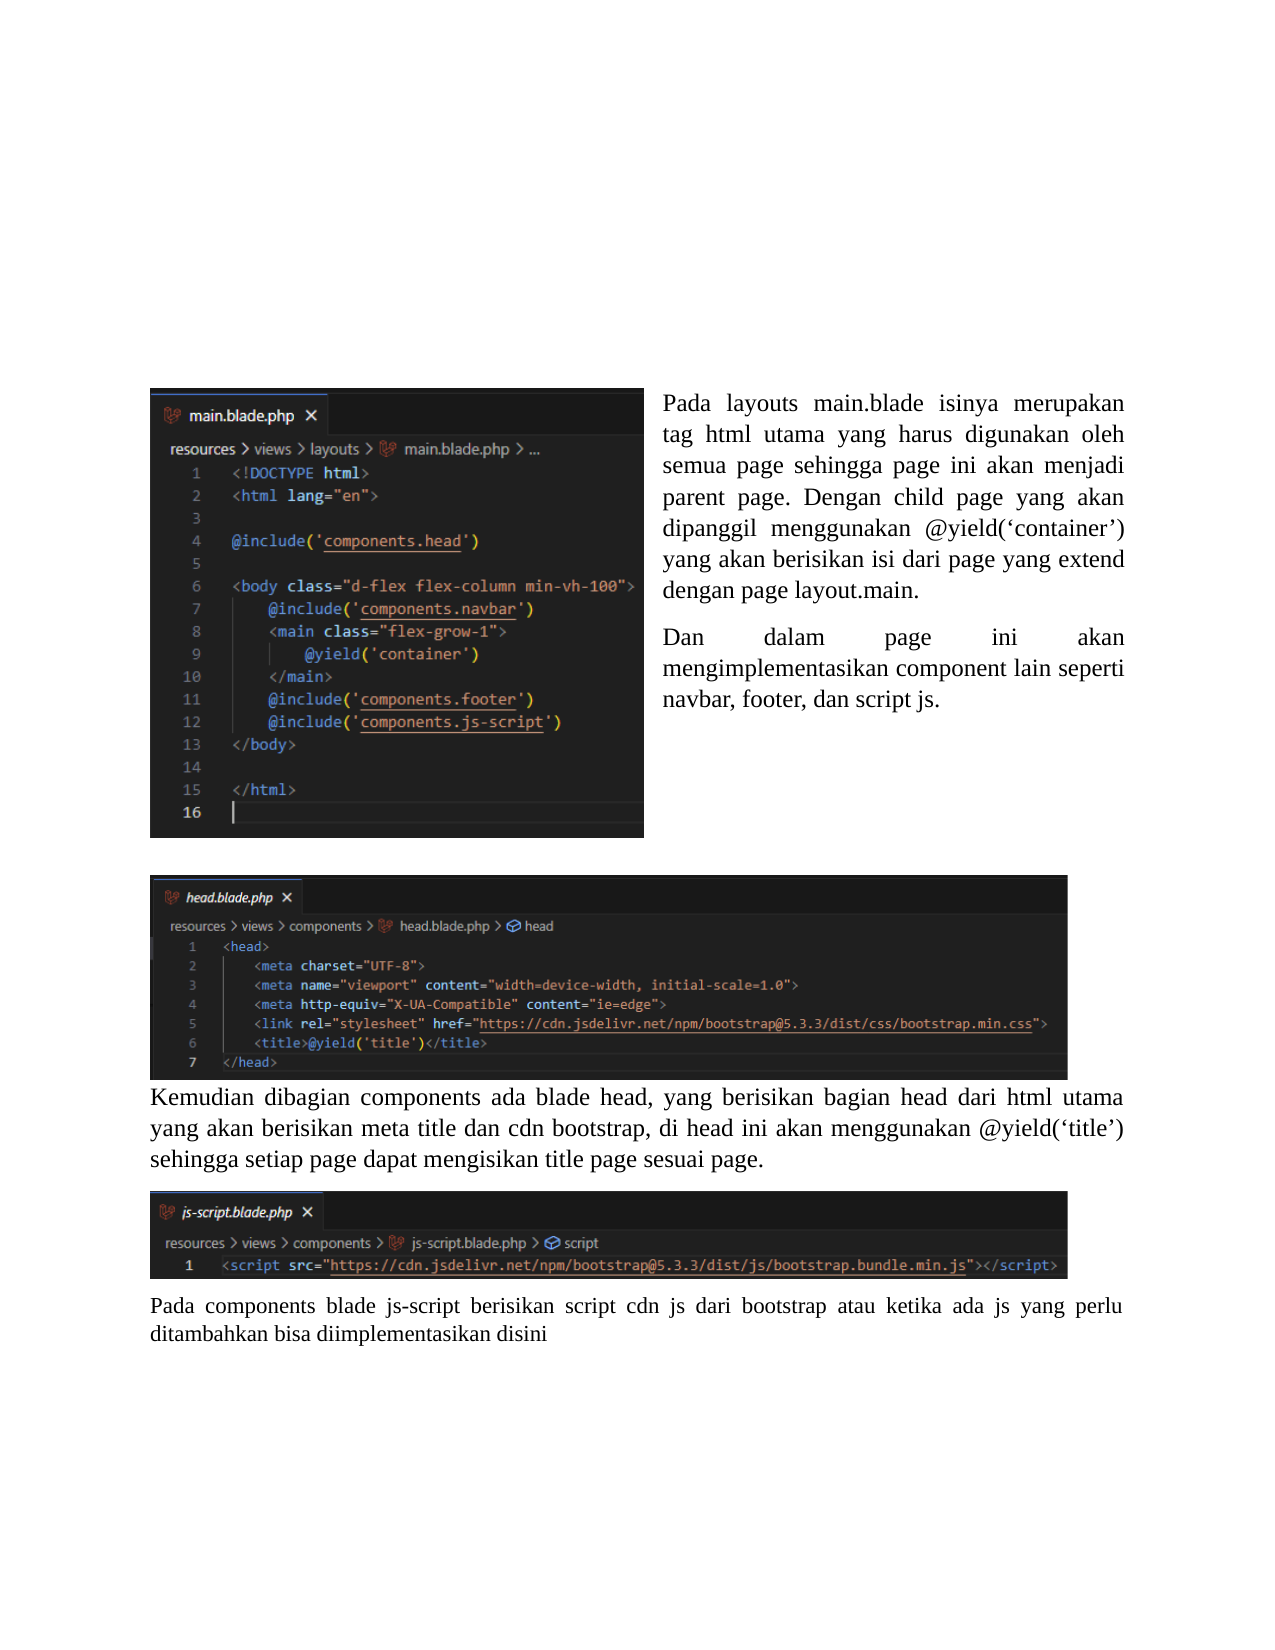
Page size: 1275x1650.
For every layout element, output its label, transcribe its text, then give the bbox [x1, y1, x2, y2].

text Pada components blade js-script berisikan script cdn js dari bootstrap atau ketika ada js yang perlu ditambahkan bisa diimplementasikan disini [150, 1292, 1125, 1347]
text Kemudian dibagian components ada blade head, yang berisikan bagian head dari html utama yang akan berisikan meta title dan cdn bootstrap, di head ini akan menggunakan @yield(‘title’) sehingga setiap page dapat mengisikan title page sesuai page. [150, 1082, 1125, 1172]
text Dan dalam page ini akan mengimplementasikan component lain seperti navbar, footer, dan script js. [644, 622, 1125, 713]
picture [150, 388, 644, 838]
picture [150, 875, 1068, 1080]
picture [150, 1191, 1068, 1279]
text Pada layouts main.blade isinya merupakan tag html utama yang harus digunakan oleh semua page sehingga page ini akan menjadi parent page. Dengan child page yang akan dipanggil menggunakan @yield(‘container’) yang akan berisikan isi dari page yang extend dengan page layout.main. [644, 388, 1125, 603]
